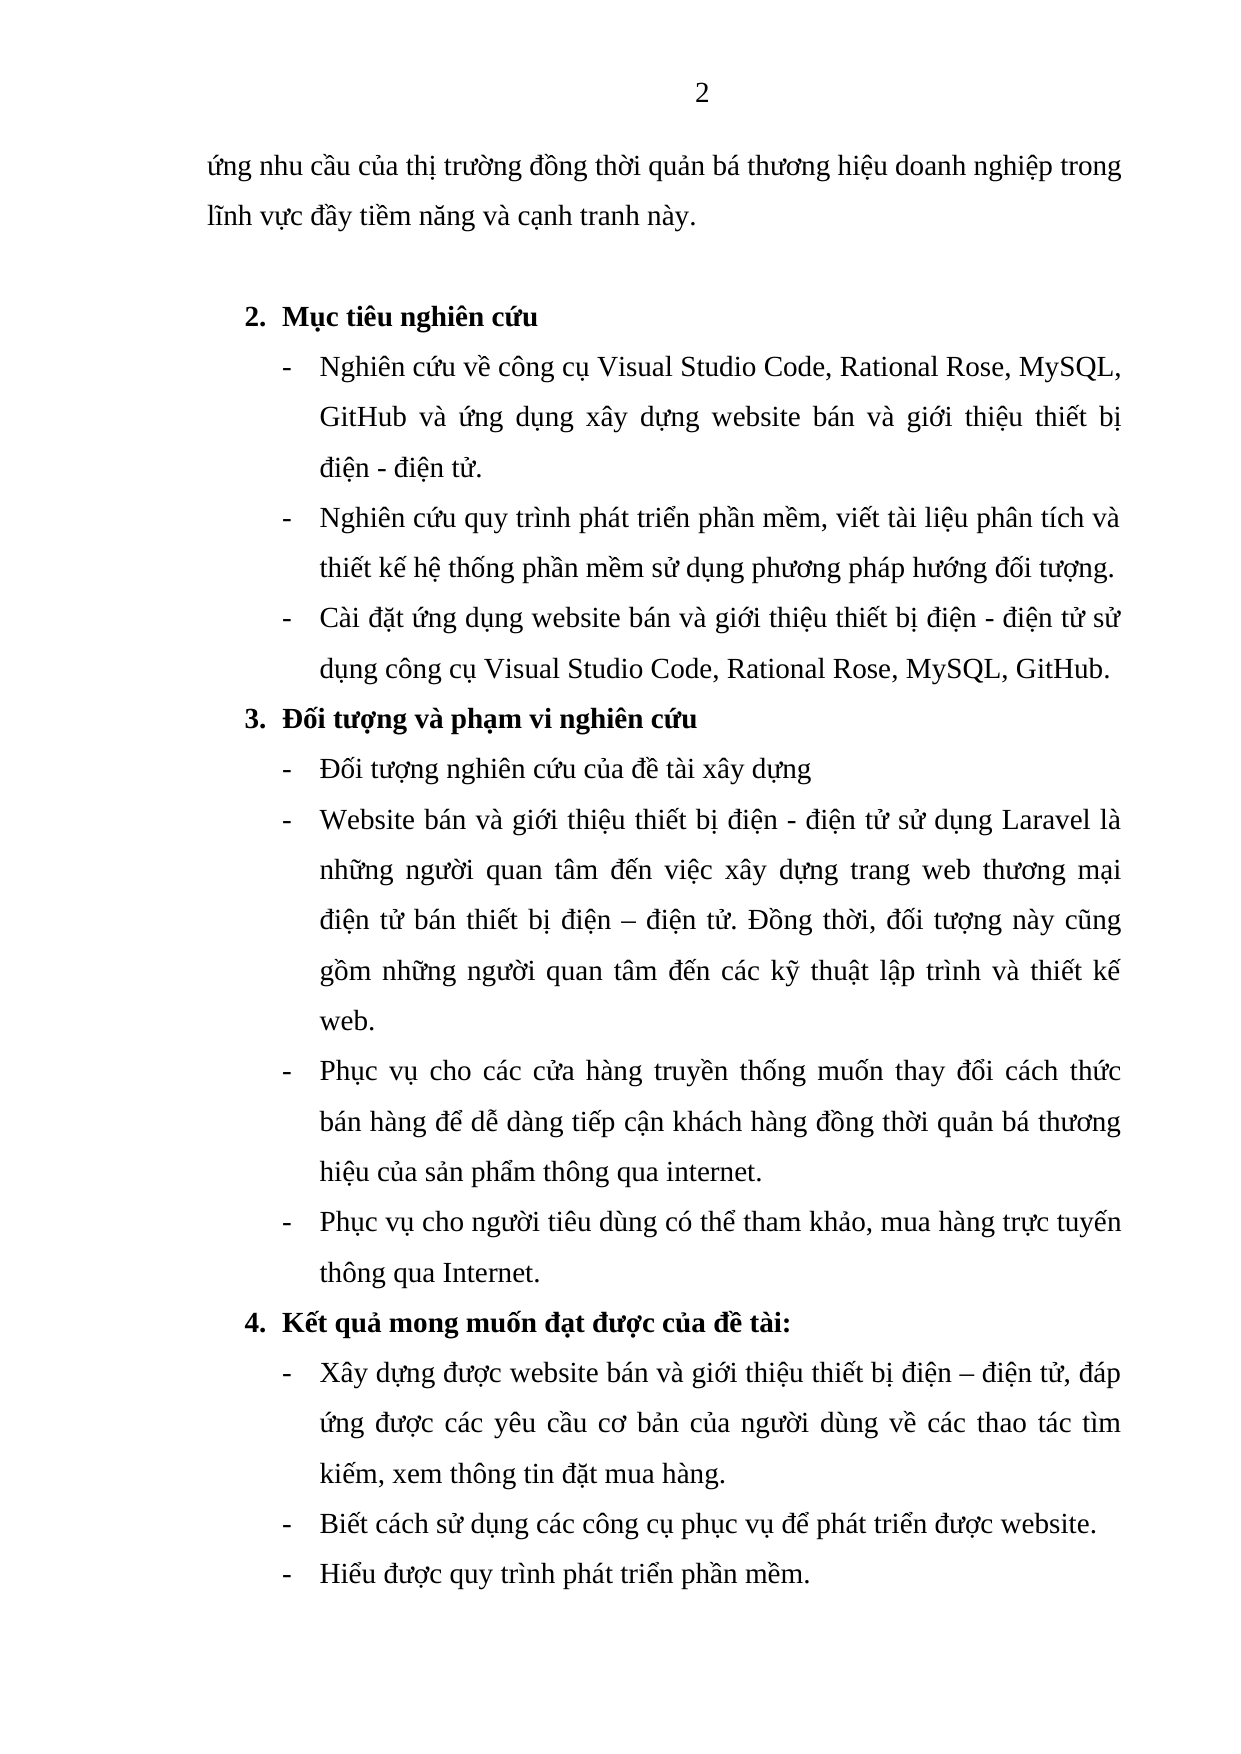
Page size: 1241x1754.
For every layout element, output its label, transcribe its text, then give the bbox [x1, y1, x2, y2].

list Cài đặt ứng dụng website bán và giới thiệu thiết bị điện - điện tử sử dụng công cụ Visual Studio Code, Rational Rose, MySQL, GitHub. [282, 601, 1122, 684]
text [207, 148, 1122, 232]
list Phục vụ cho các cửa hàng truyền thống muốn thay đổi cách thức bán hàng để dễ dàng tiếp cận khách hàng đồng thời quản bá thương hiệu của sản phẩm thông qua internet. [282, 1053, 1122, 1188]
list Đối tượng nghiên cứu của đề tài xây dựng [282, 752, 1122, 785]
list Phục vụ cho người tiêu dùng có thể tham khảo, mua hàng trực tuyến thông qua Internet. [282, 1204, 1122, 1288]
list Xây dựng được website bán và giới thiệu thiết bị điện – điện tử, đáp ứng được các yêu cầu cơ bản của người dùng về các thao tác tìm kiếm, xem thông tin đặt mua hàng. [282, 1355, 1122, 1489]
list Nghiên cứu quy trình phát triển phần mềm, viết tài liệu phân tích và thiết kế hệ thống phần mềm sử dụng phương pháp hướng đối tượng. [282, 500, 1122, 584]
list Nghiên cứu về công cụ Visual Studio Code, Rational Rose, MySQL, GitHub và ứng dụng xây dựng website bán và giới thiệu thiết bị điện - điện tử. [282, 349, 1122, 483]
list Kết quả mong muốn đạt được của đề tài: [244, 1305, 1122, 1338]
list Biết cách sử dụng các công cụ phục vụ để phát triển được website. [282, 1506, 1122, 1540]
list Đối tượng và phạm vi nghiên cứu [244, 701, 1122, 735]
list Hiểu được quy trình phát triển phần mềm. [282, 1557, 1122, 1590]
list Website bán và giới thiệu thiết bị điện - điện tử sử dụng Laravel là những người quan tâm đến việc xây dựng trang web thương mại điện tử bán thiết bị điện – điện tử. Đồng thời, đối tượng này cũng gồm những người quan tâm đến các kỹ thuật lập trình và thiết kế web. [282, 802, 1122, 1037]
list Mục tiêu nghiên cứu [244, 299, 1122, 332]
